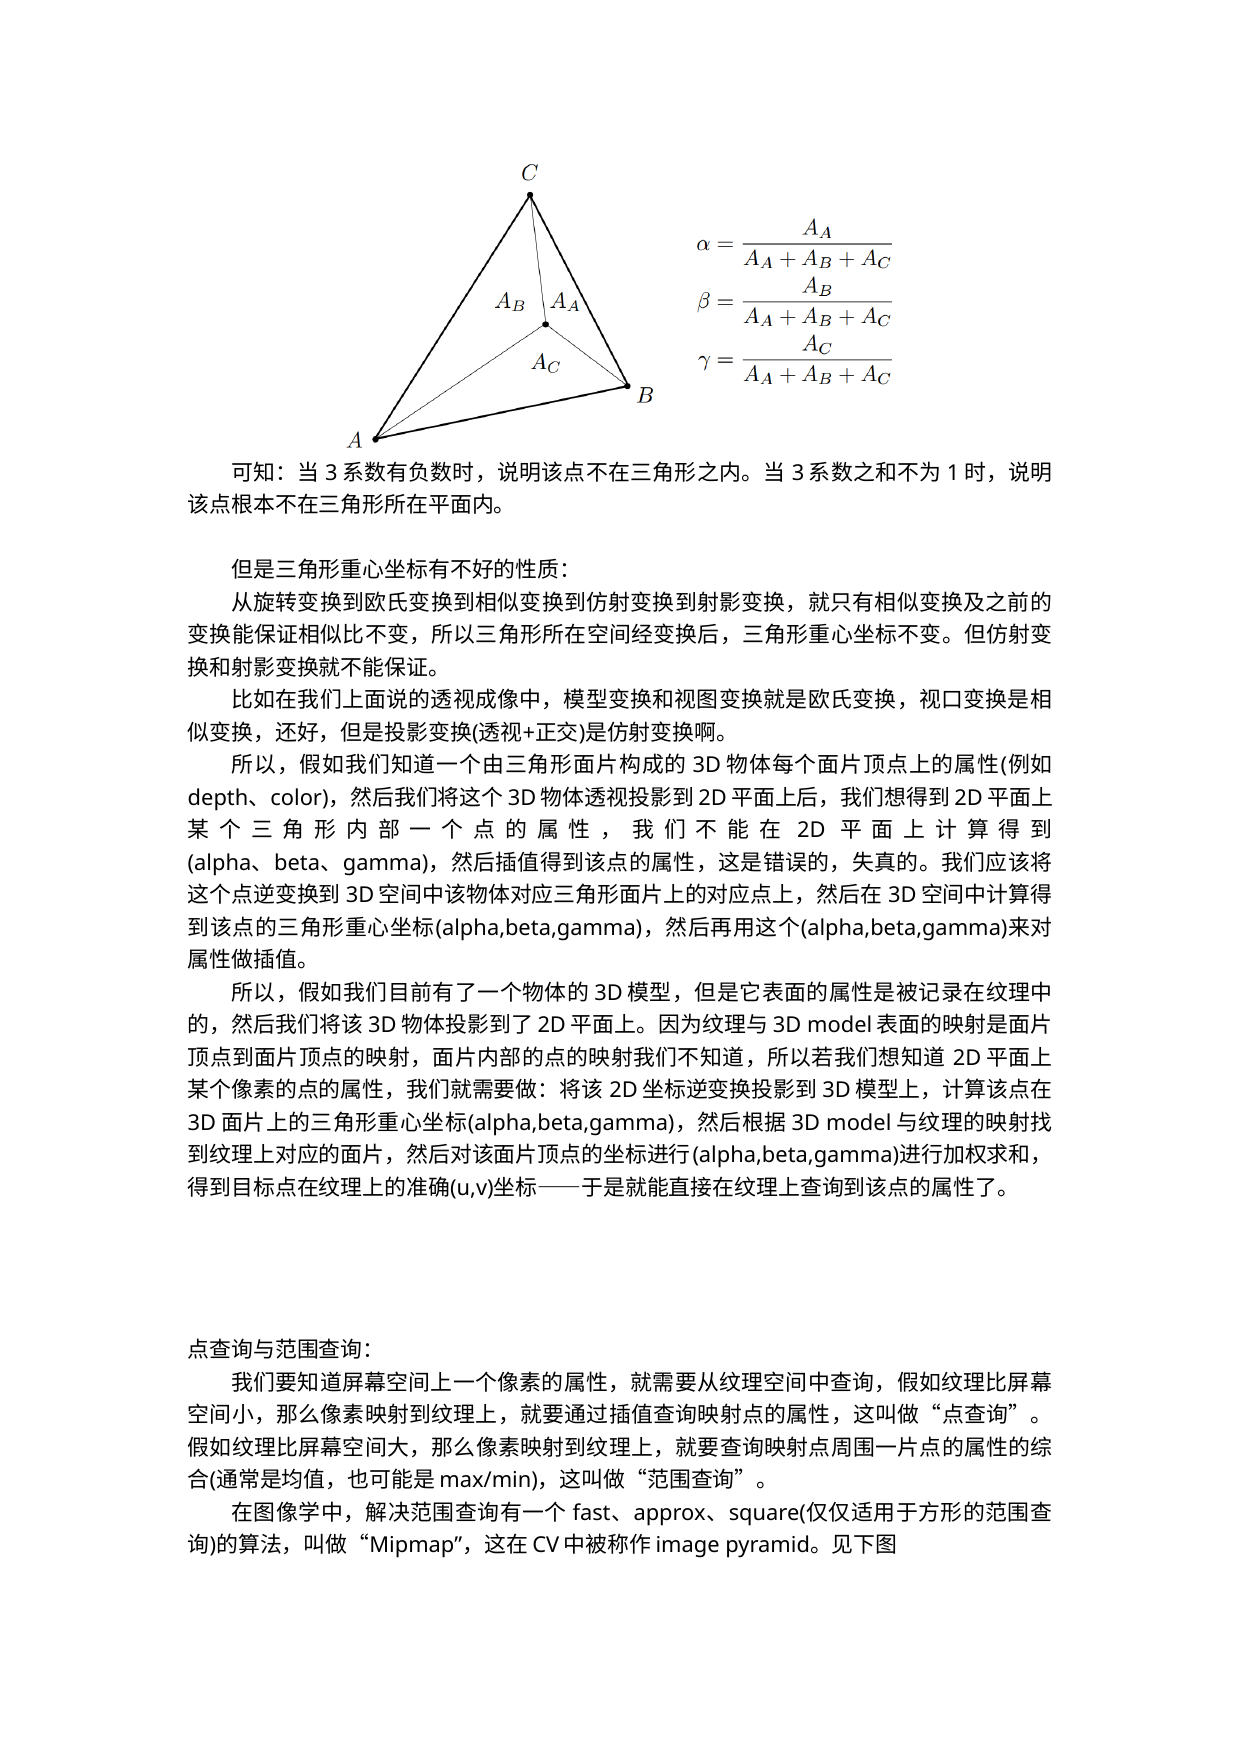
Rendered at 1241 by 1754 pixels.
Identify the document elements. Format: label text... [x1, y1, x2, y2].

text 可知：当3系数有负数时，说明该点不在三角形之内。当3系数之和不为1时，说明该点根本不在三角形所在平面内。 [187, 454, 1053, 519]
text 所以，假如我们目前有了一个物体的3D模型，但是它表面的属性是被记录在纹理中的，然后我们将该3D物体投影到了2D平面上。因为纹理与3D model表面的映射是面片顶点到面片顶点的映射，面片内部的点的映射我们不知道，所以若我们想知道2D平面上某个像素的点的属性，我们就需要做：将该2D坐标逆变换投影到3D模型上，计算该点在3D面片上的三角形重心坐标(alpha,beta,gamma)，然后根据3D model与纹理的映射找到纹理上对应的面片，然后对该面片顶点的坐标进行(alpha,beta,gamma)进行加权求和，得到目标点在纹理上的准确(u,v)坐标——于是就能直接在纹理上查询到该点的属性了。 [187, 974, 1053, 1202]
text 点查询与范围查询： [187, 1332, 1053, 1364]
text 所以，假如我们知道一个由三角形面片构成的3D物体每个面片顶点上的属性(例如depth、color)，然后我们将这个3D物体透视投影到2D平面上后，我们想得到2D平面上某个三角形内部一个点的属性，我们不能在2D平面上计算得到(alpha、beta、gamma)，然后插值得到该点的属性，这是错误的，失真的。我们应该将这个点逆变换到3D空间中该物体对应三角形面片上的对应点上，然后在3D空间中计算得到该点的三角形重心坐标(alpha,beta,gamma)，然后再用这个(alpha,beta,gamma)来对属性做插值。 [187, 747, 1053, 974]
text 我们要知道屏幕空间上一个像素的属性，就需要从纹理空间中查询，假如纹理比屏幕空间小，那么像素映射到纹理上，就要通过插值查询映射点的属性，这叫做“点查询”。假如纹理比屏幕空间大，那么像素映射到纹理上，就要查询映射点周围一片点的属性的综合(通常是均值，也可能是max/min)，这叫做“范围查询”。 [187, 1364, 1053, 1494]
text 在图像学中，解决范围查询有一个fast、approx、square(仅仅适用于方形的范围查询)的算法，叫做“Mipmap”，这在CV中被称作image pyramid。见下图 [187, 1494, 1053, 1559]
text 但是三角形重心坐标有不好的性质： [187, 552, 1053, 584]
text 从旋转变换到欧氏变换到相似变换到仿射变换到射影变换，就只有相似变换及之前的变换能保证相似比不变，所以三角形所在空间经变换后，三角形重心坐标不变。但仿射变换和射影变换就不能保证。 [187, 584, 1053, 682]
picture [343, 162, 897, 450]
text 比如在我们上面说的透视成像中，模型变换和视图变换就是欧氏变换，视口变换是相似变换，还好，但是投影变换(透视+正交)是仿射变换啊。 [187, 682, 1053, 747]
